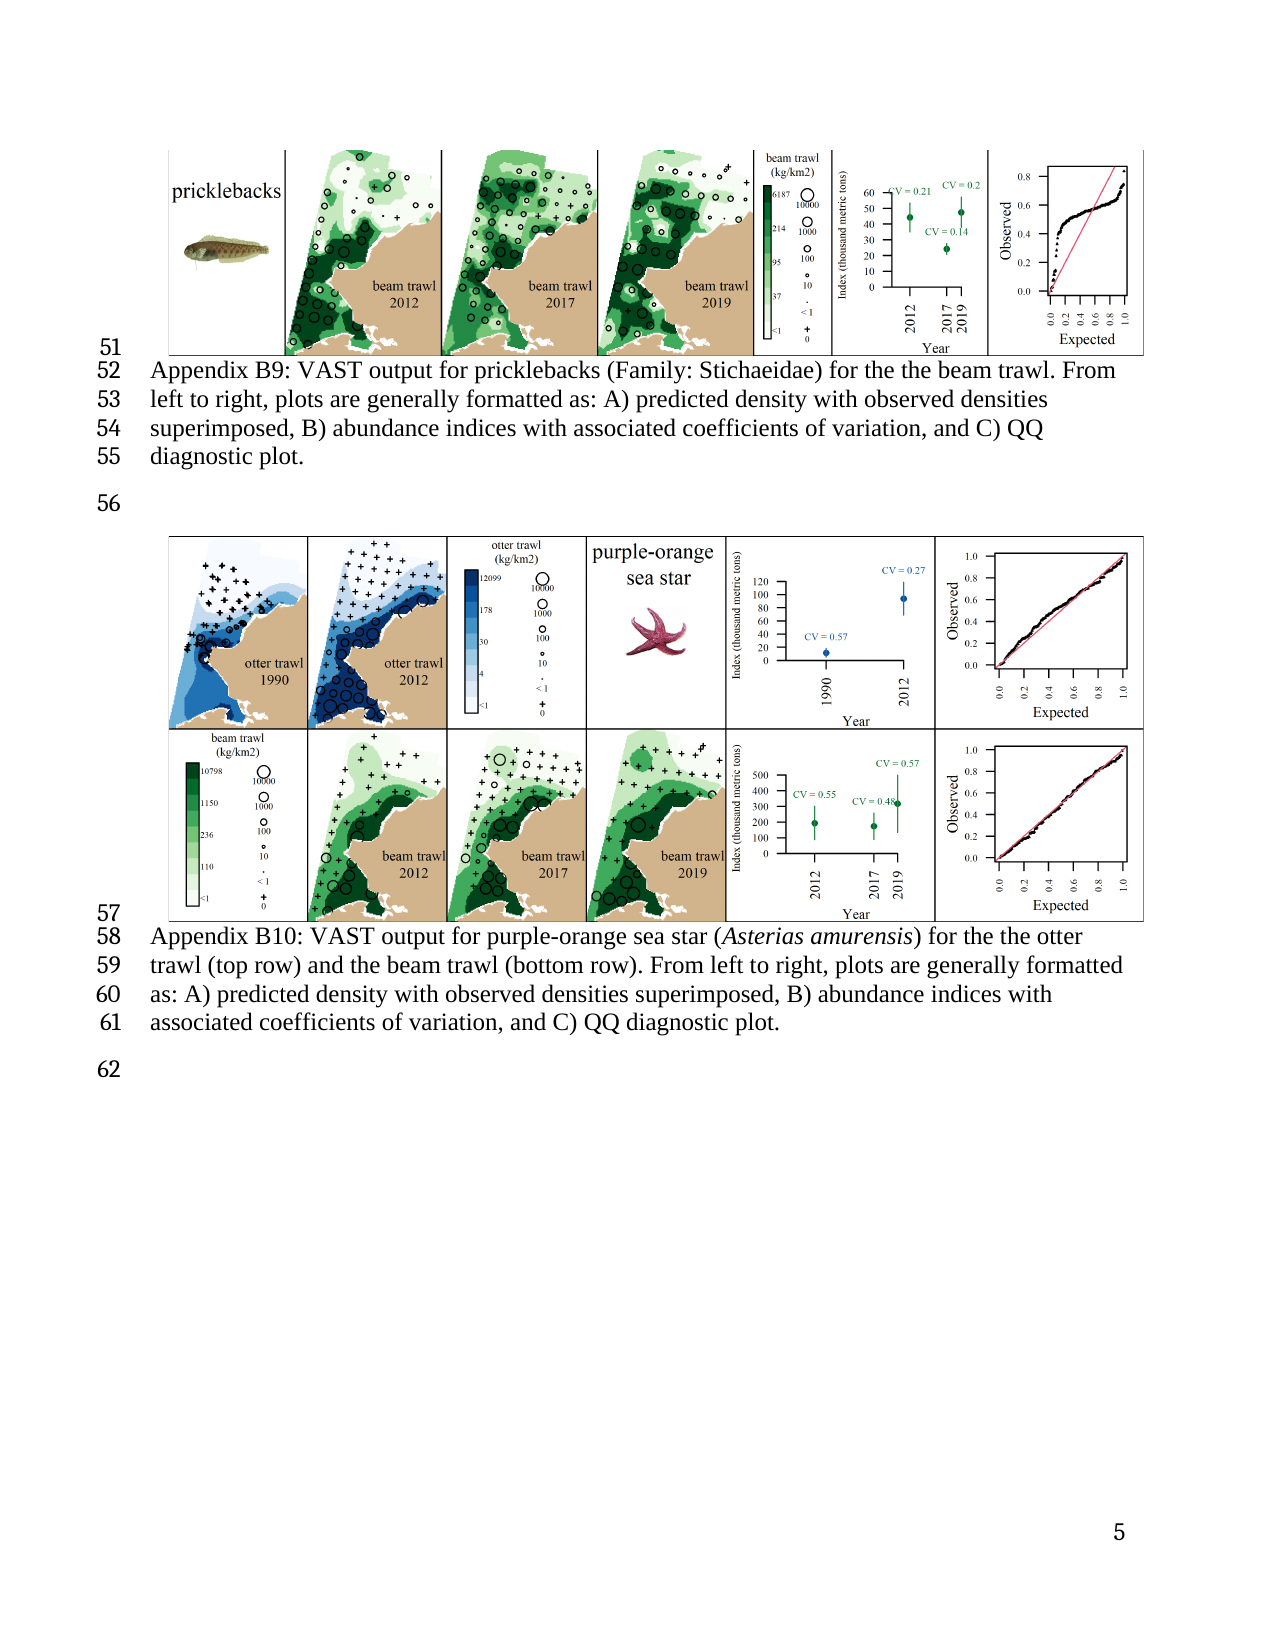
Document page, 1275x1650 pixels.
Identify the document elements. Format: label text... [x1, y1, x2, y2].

picture [168, 536, 1144, 922]
picture [168, 150, 1144, 356]
